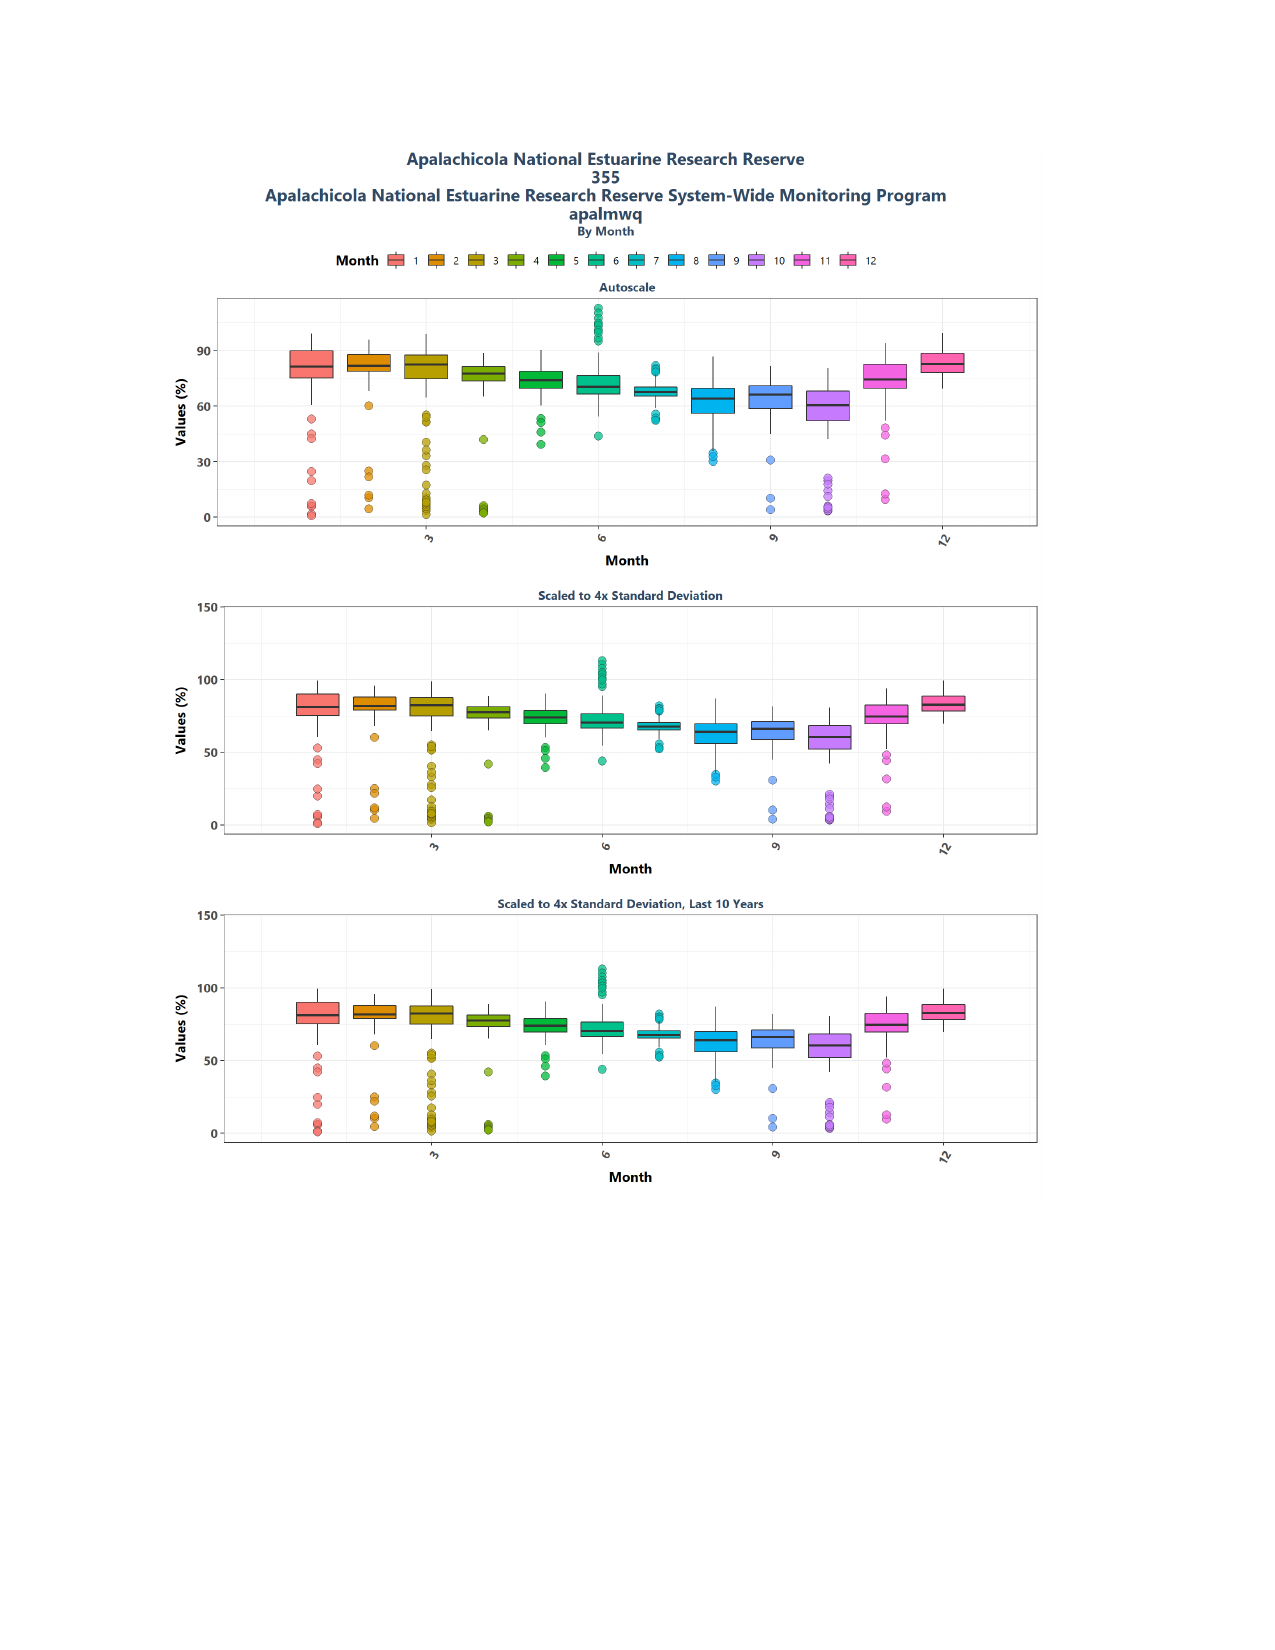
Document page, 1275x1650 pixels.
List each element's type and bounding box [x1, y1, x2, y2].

picture [168, 150, 1044, 1200]
